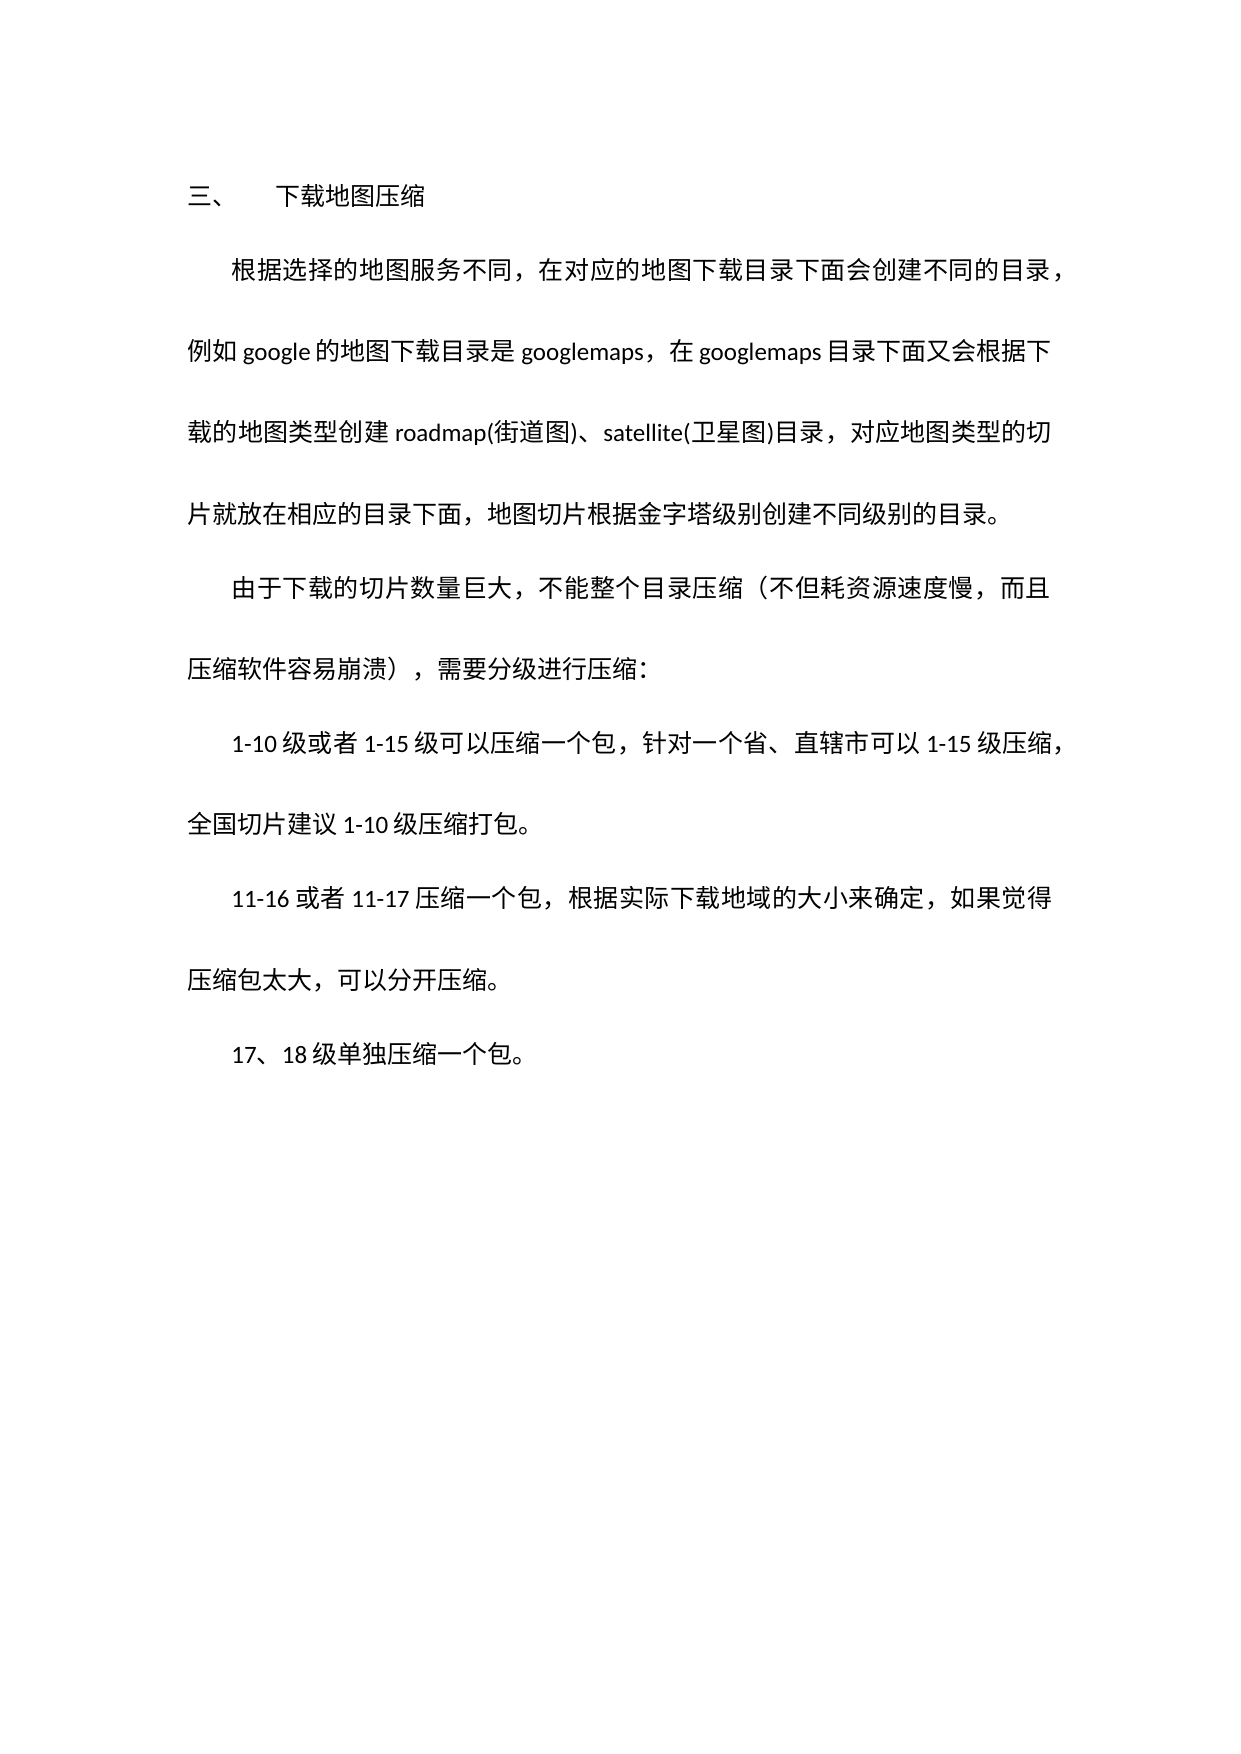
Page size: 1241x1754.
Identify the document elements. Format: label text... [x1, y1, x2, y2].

list 17、18级单独压缩一个包。 [187, 1020, 1053, 1085]
list 根据选择的地图服务不同，在对应的地图下载目录下面会创建不同的目录，例如google的地图下载目录是googlemaps，在googlemaps目录下面又会根据下载的地图类型创建roadmap(街道图)、satellite(卫星图)目录，对应地图类型的切片就放在相应的目录下面，地图切片根据金字塔级别创建不同级别的目录。 [187, 236, 1053, 545]
list 由于下载的切片数量巨大，不能整个目录压缩（不但耗资源速度慢，而且压缩软件容易崩溃），需要分级进行压缩： [187, 554, 1053, 700]
list 11-16或者11-17压缩一个包，根据实际下载地域的大小来确定，如果觉得压缩包太大，可以分开压缩。 [187, 864, 1053, 1011]
list 1-10级或者1-15级可以压缩一个包，针对一个省、直辖市可以1-15级压缩，全国切片建议1-10级压缩打包。 [187, 709, 1053, 855]
list 下载地图压缩 [187, 162, 1053, 227]
